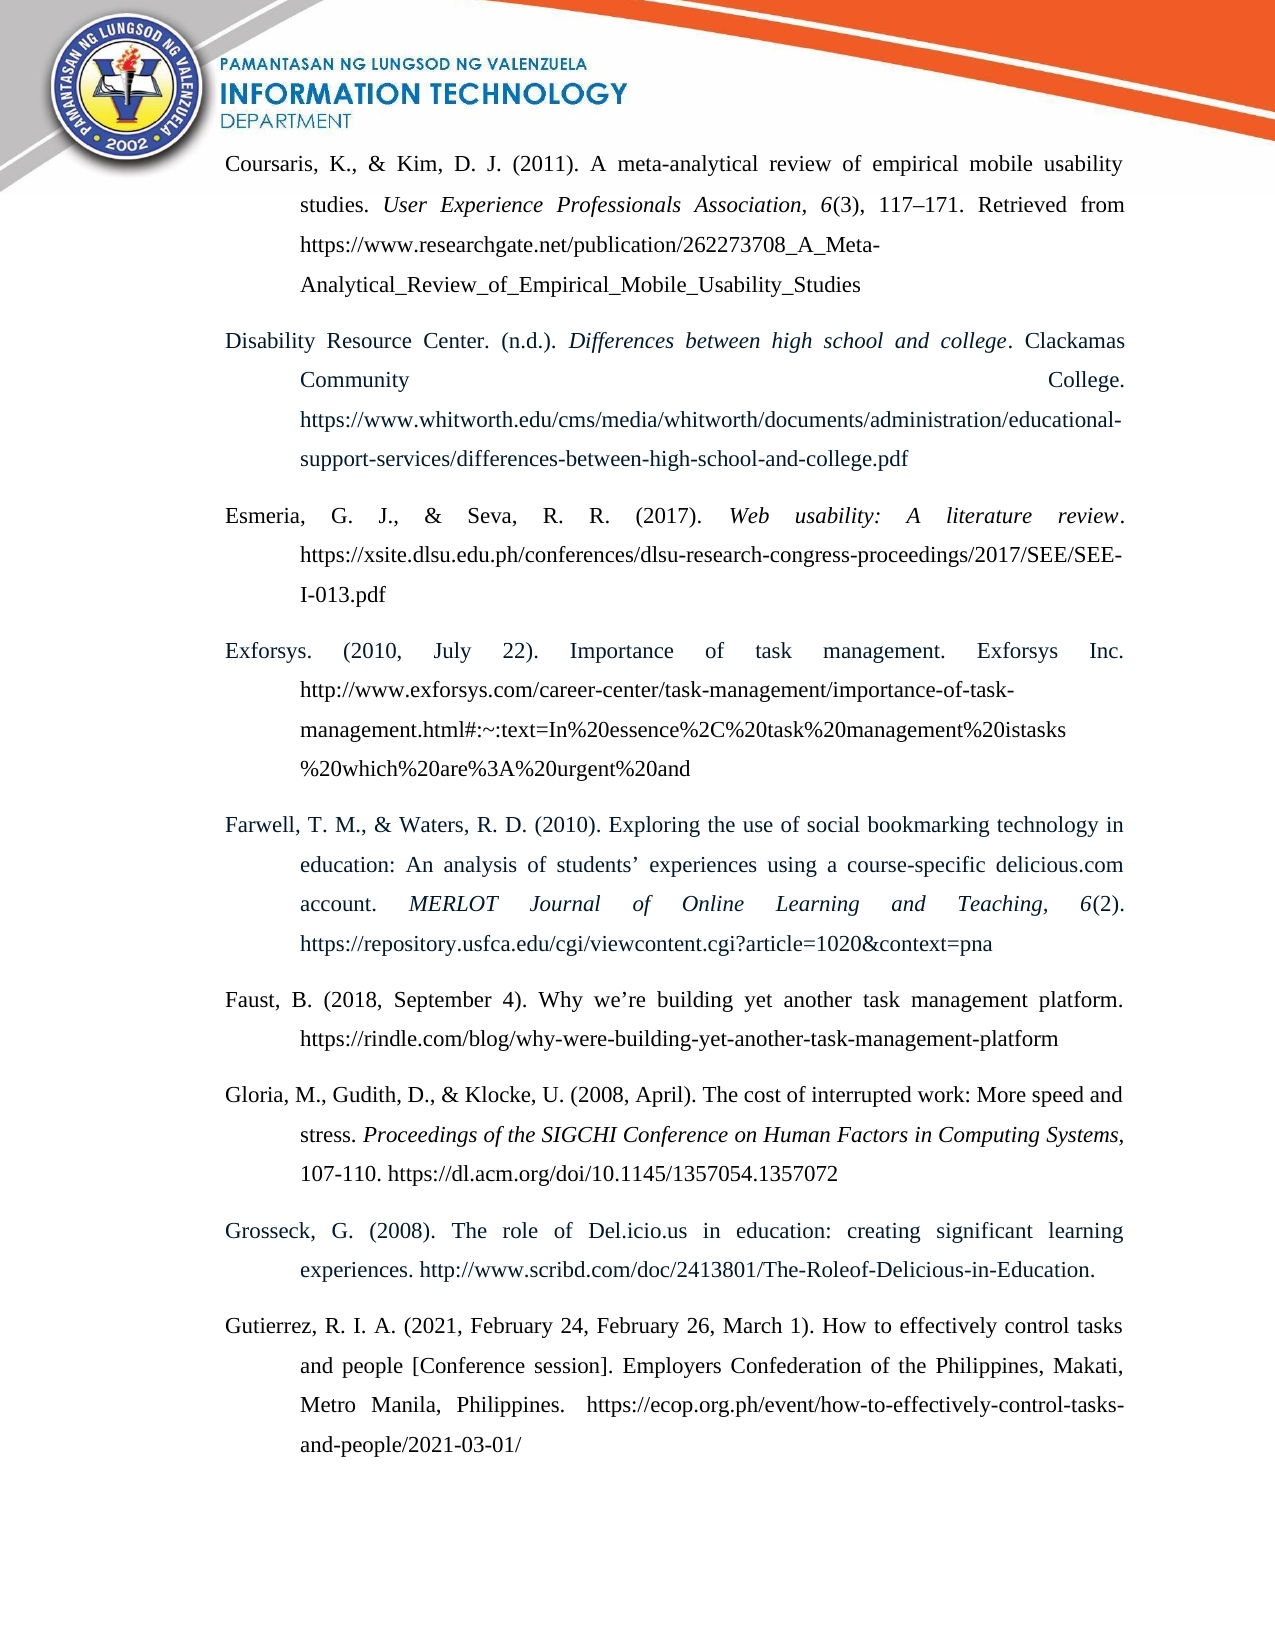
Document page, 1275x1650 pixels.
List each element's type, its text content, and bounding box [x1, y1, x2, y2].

text Disability Resource Center. (n.d.). Differences between high school and college. Clackamas Community College. https://www.whitworth.edu/cms/media/whitworth/documents/administration/educational-support-services/differences-between-high-school-and-college.pdf [225, 327, 1125, 472]
text Farwell, T. M., & Waters, R. D. (2010). Exploring the use of social bookmarking technology in education: An analysis of students’ experiences using a course-specific delicious.com account. MERLOT Journal of Online Learning and Teaching, 6(2). https://repository.usfca.edu/cgi/viewcontent.cgi?article=1020&context=pna [225, 811, 1125, 956]
text Grosseck, G. (2008). The role of Del.icio.us in education: creating significant learning experiences. http://www.scribd.com/doc/2413801/The-Roleof-Delicious-in-Education. [225, 1217, 1125, 1282]
text Coursaris, K., & Kim, D. J. (2011). A meta-analytical review of empirical mobile usability studies. User Experience Professionals Association, 6(3), 117–171. Retrieved from https://www.researchgate.net/publication/262273708_A_Meta-Analytical_Review_of_Empirical_Mobile_Usability_Studies [225, 150, 1125, 297]
text Esmeria, G. J., & Seva, R. R. (2017). Web usability: A literature review. https://xsite.dlsu.edu.ph/conferences/dlsu-research-congress-proceedings/2017/SEE/SEE-I-013.pdf [225, 502, 1125, 607]
text Gutierrez, R. I. A. (2021, February 24, February 26, March 1). How to effectively control tasks and people [Conference session]. Employers Confederation of the Philippines, Makati, Metro Manila, Philippines. https://ecop.org.ph/event/how-to-effectively-control-tasks-and-people/2021-03-01/ [225, 1312, 1125, 1457]
text Exforsys. (2010, July 22). Importance of task management. Exforsys Inc. http://www.exforsys.com/career-center/task-management/importance-of-task-management.html#:~:text=In%20essence%2C%20task%20management%20istasks%20which%20are%3A%20urgent%20and [225, 637, 1125, 782]
text Gloria, M., Gudith, D., & Klocke, U. (2008, April). The cost of interrupted work: More speed and stress. Proceedings of the SIGCHI Conference on Human Factors in Computing Systems, 107-110. https://dl.acm.org/doi/10.1145/1357054.1357072 [225, 1082, 1125, 1187]
text Faust, B. (2018, September 4). Why we’re building yet another task management platform. https://rindle.com/blog/why-were-building-yet-another-task-management-platform [225, 986, 1125, 1052]
picture [0, 0, 1275, 195]
